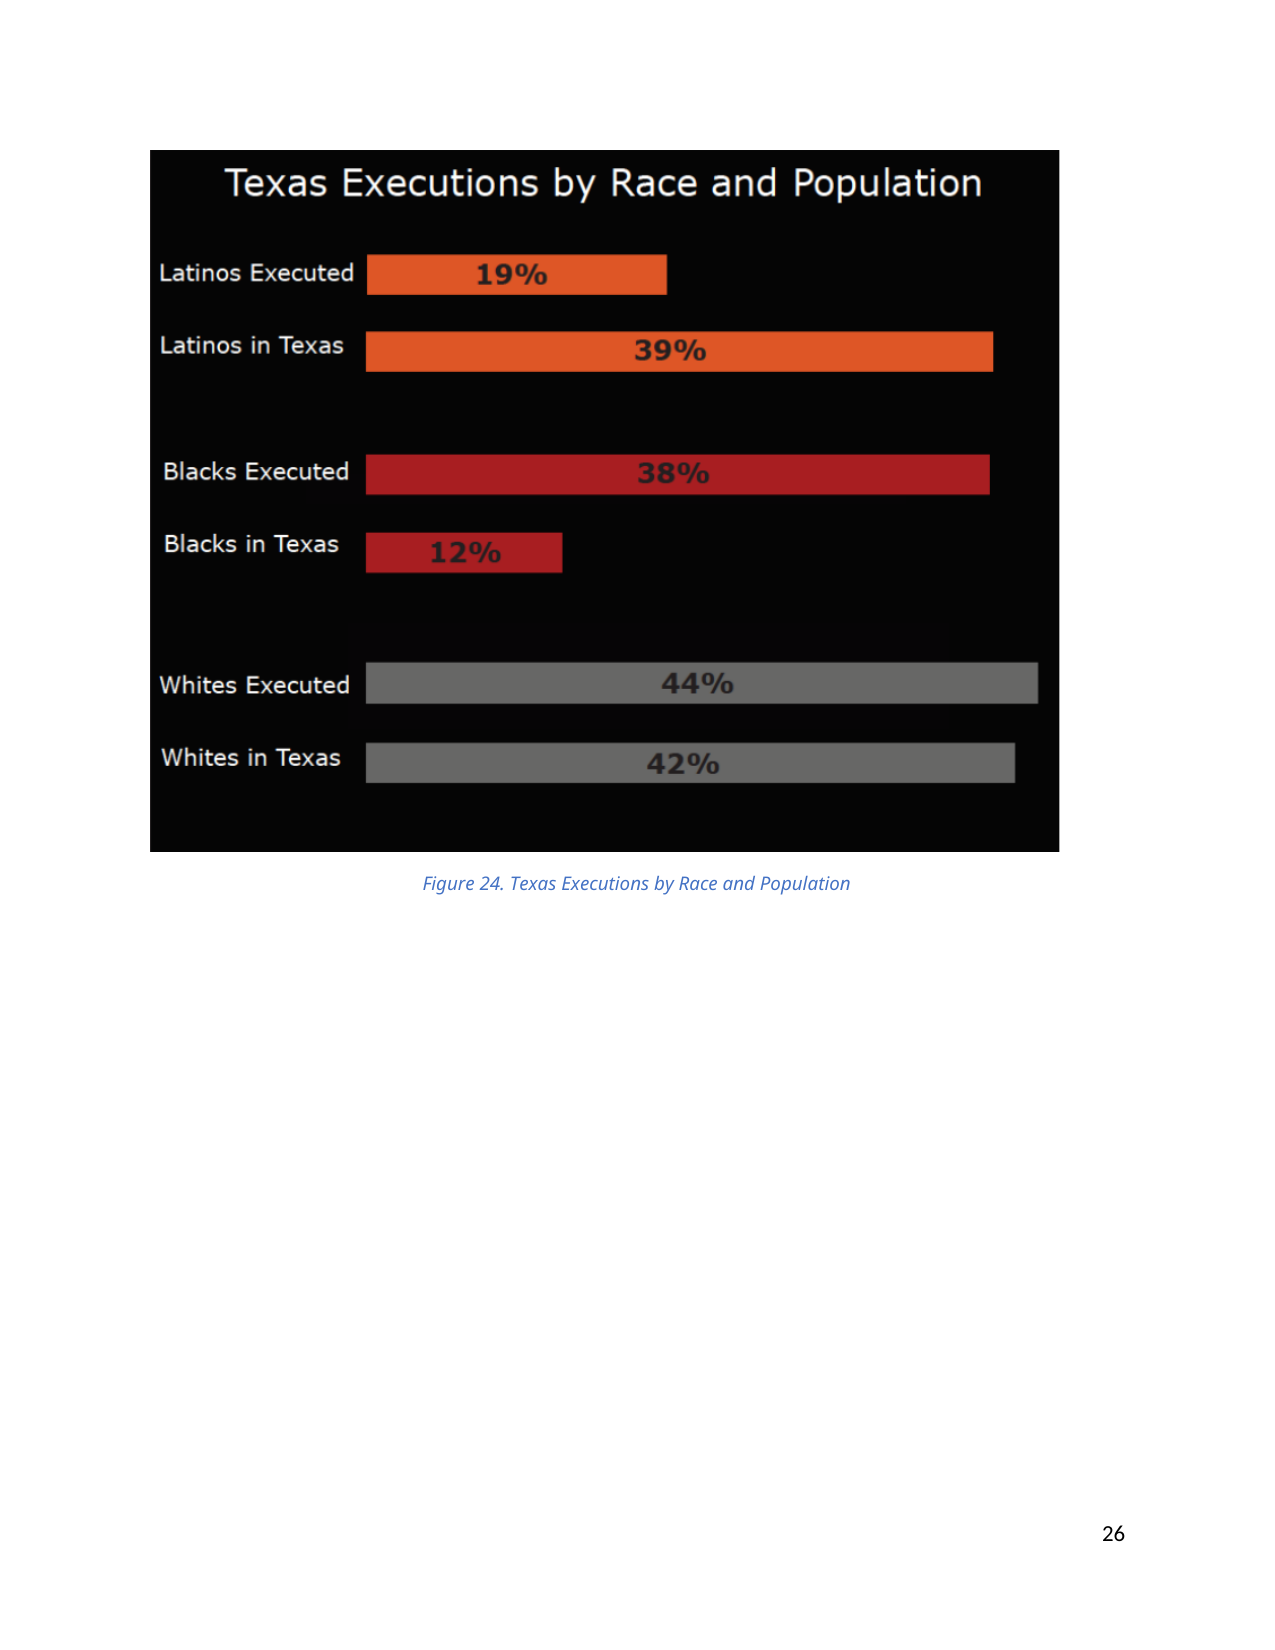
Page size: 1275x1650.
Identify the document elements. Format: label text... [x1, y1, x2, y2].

text Figure 24. Texas Executions by Race and Population [150, 871, 1125, 896]
